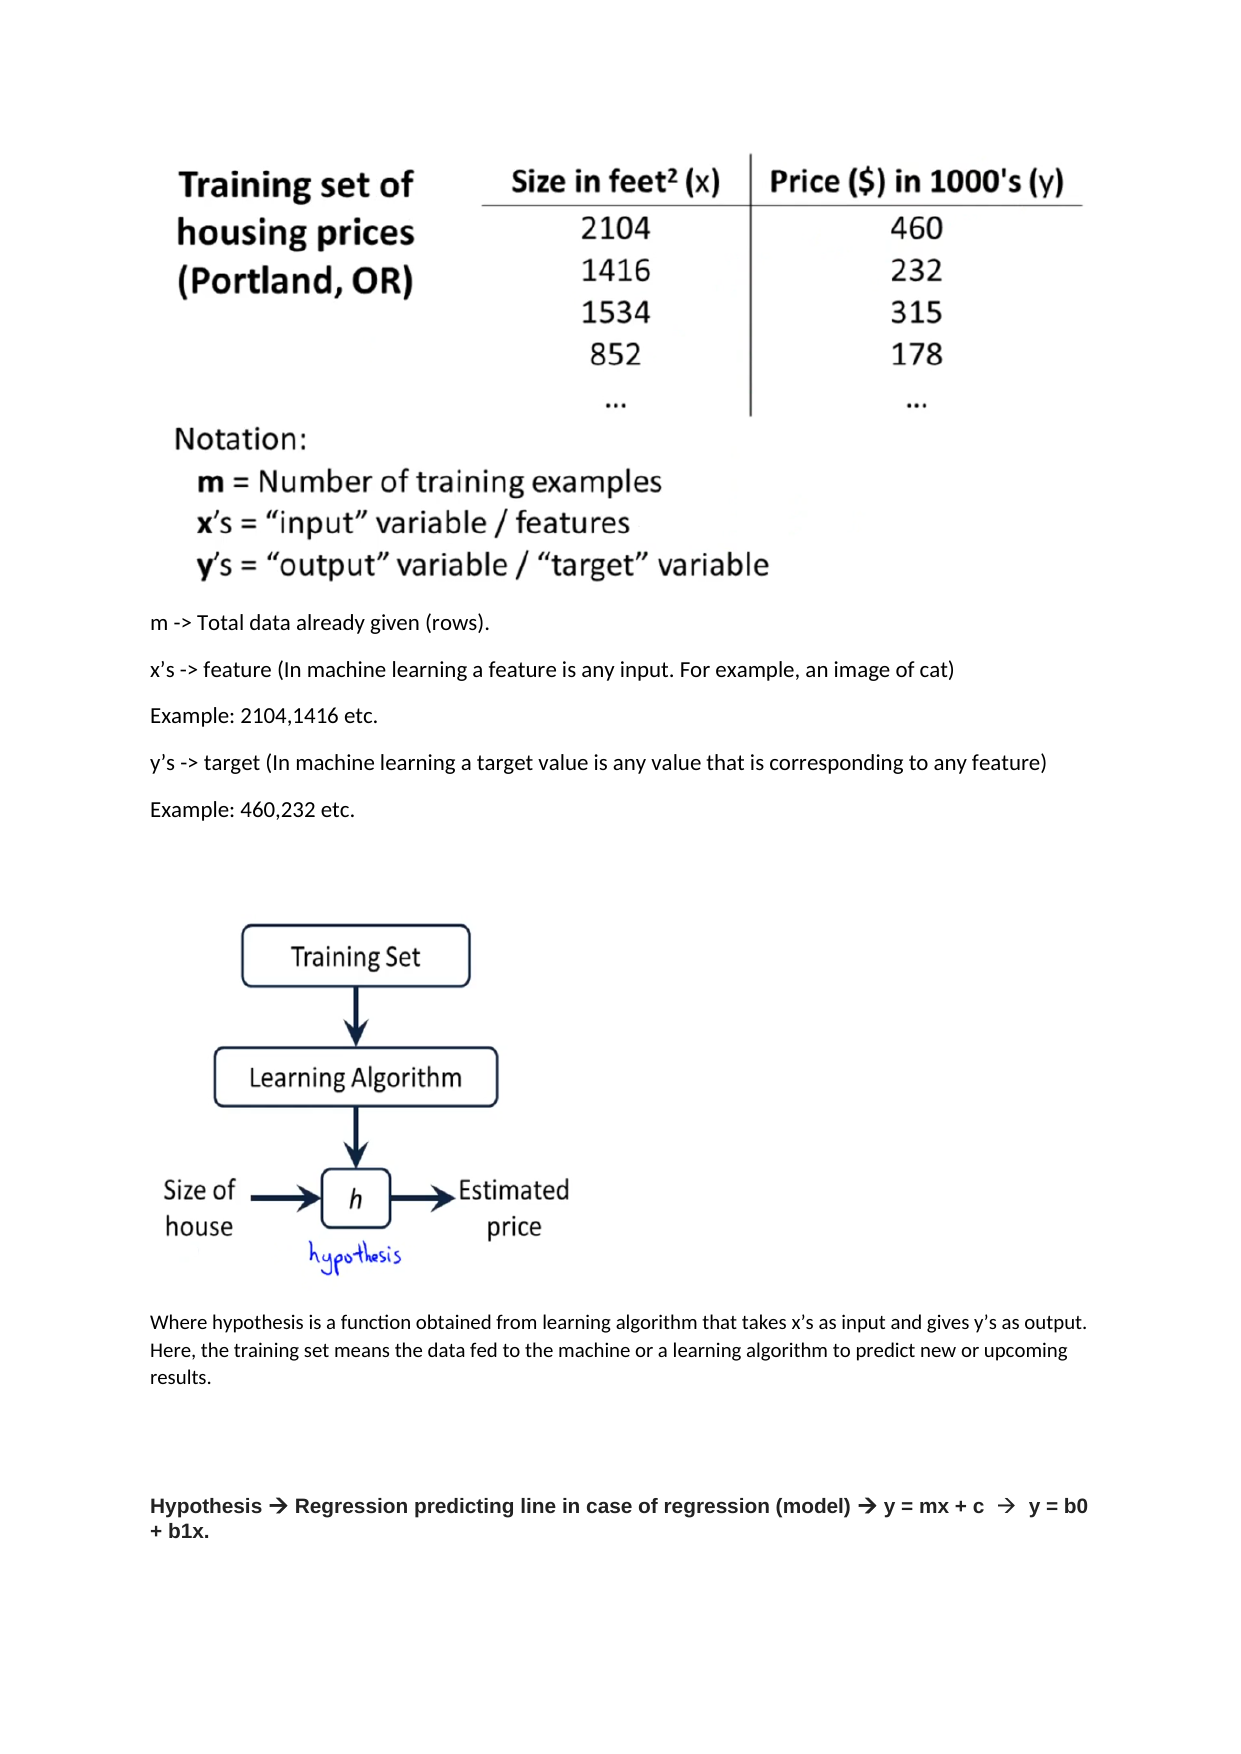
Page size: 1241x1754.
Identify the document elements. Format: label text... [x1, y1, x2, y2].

text Where hypothesis is a function obtained from learning algorithm that takes x’s as input and gives y’s as output. Here, the training set means the data fed to the machine or a learning algorithm to predict new or upcoming results. [150, 1309, 1090, 1390]
text Example: 2104,1416 etc. [150, 702, 1090, 730]
text x’s -> feature (In machine learning a feature is any input. For example, an image of cat) [150, 655, 1090, 683]
text y’s -> target (In machine learning a target value is any value that is corresponding to any feature) [150, 748, 1090, 777]
text Hypothesis Regression predicting line in case of regression (model) y = mx + c y = b0 + b1x. [150, 1493, 1090, 1543]
picture [150, 150, 1124, 589]
text Example: 460,232 etc. [150, 795, 1090, 823]
picture [150, 889, 586, 1291]
text m -> Total data already given (rows). [150, 608, 1090, 636]
